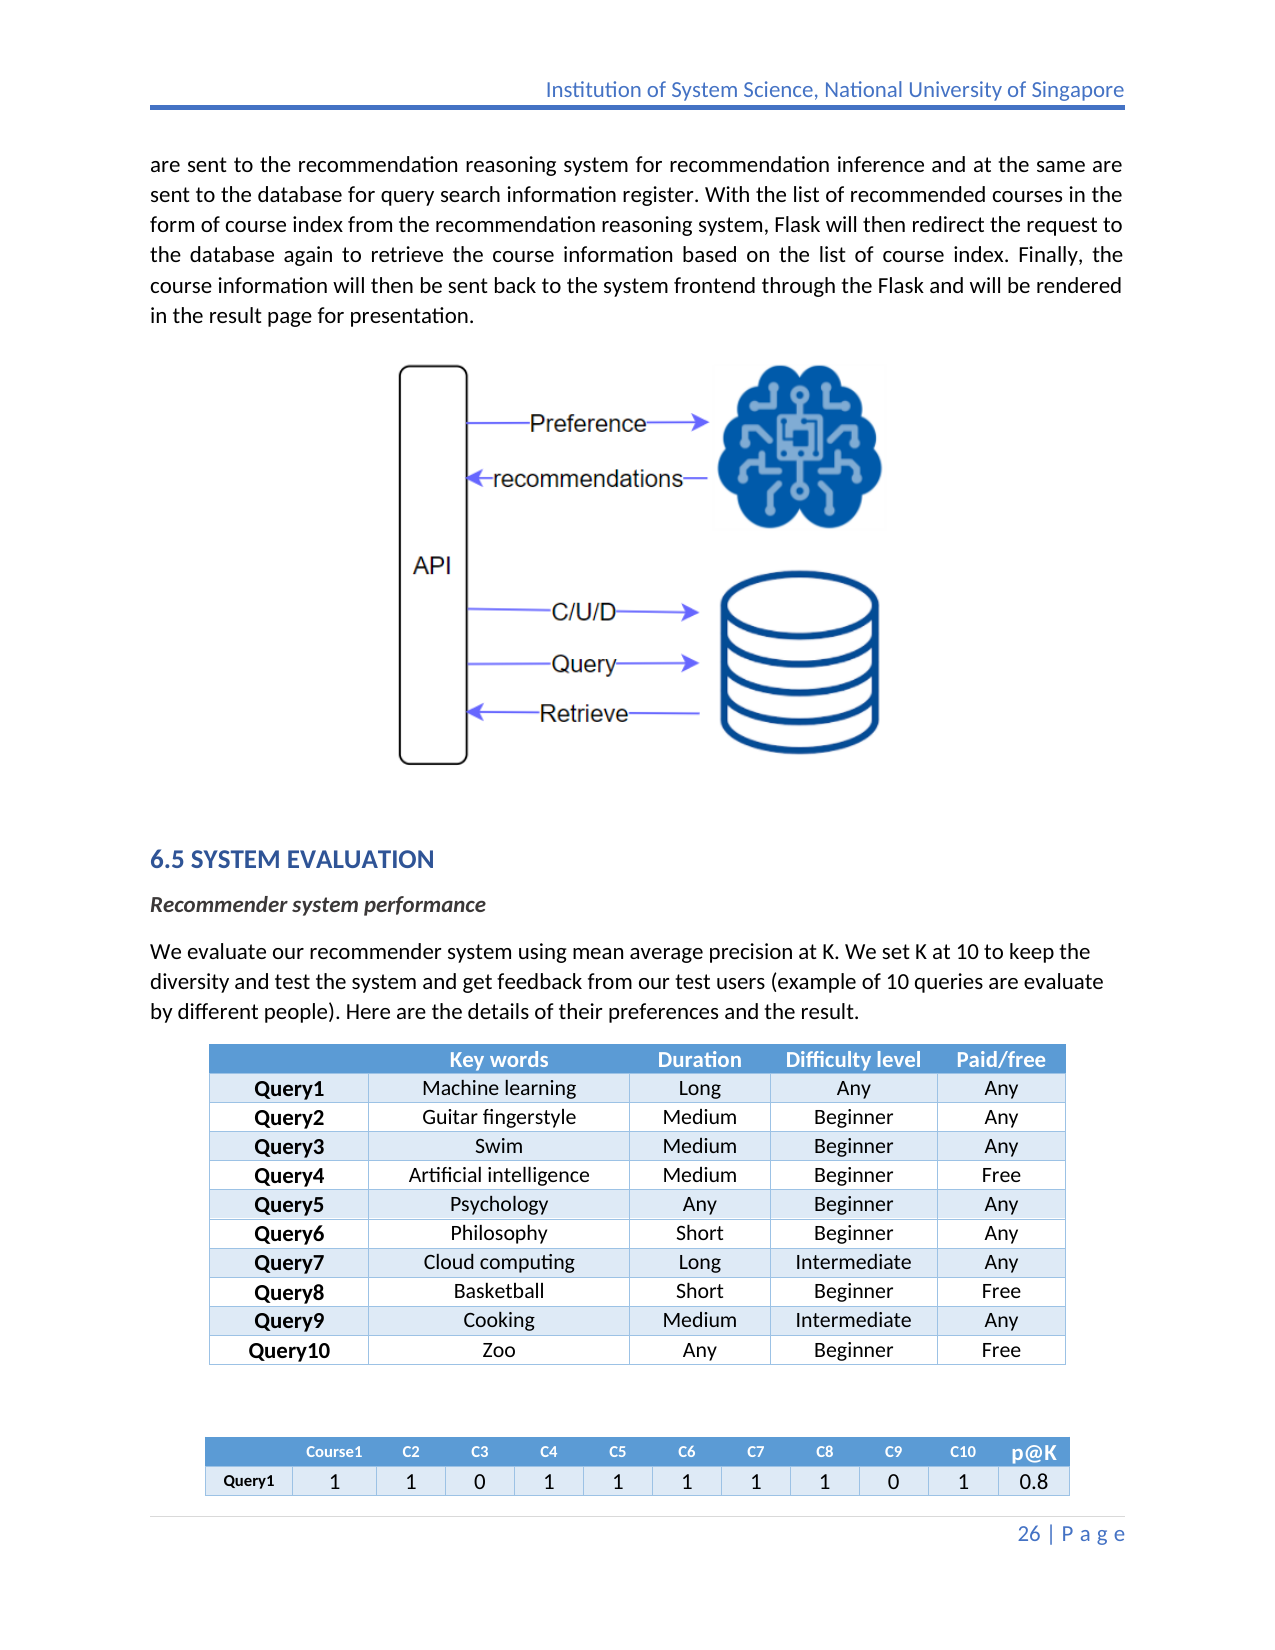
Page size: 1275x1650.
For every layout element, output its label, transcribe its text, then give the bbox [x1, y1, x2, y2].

table_cell Beginner [771, 1220, 937, 1247]
table_header C7 [722, 1438, 790, 1466]
picture [368, 347, 907, 776]
table_cell Any [630, 1336, 770, 1364]
table_cell 1 [293, 1467, 376, 1495]
table_cell Any [938, 1132, 1065, 1160]
table_cell Intermediate [771, 1307, 937, 1335]
table_cell Query10 [210, 1336, 368, 1364]
table_cell Beginner [771, 1132, 937, 1160]
table_cell 1 [584, 1467, 652, 1495]
subtitle 6.5 SYSTEM EVALUATION [150, 842, 1125, 875]
table_header C5 [584, 1438, 652, 1466]
table_header Duration [630, 1045, 770, 1073]
table_cell Cooking [369, 1307, 629, 1335]
table_cell Free [938, 1336, 1065, 1364]
table_cell Beginner [771, 1190, 937, 1218]
table_cell Query4 [210, 1161, 368, 1189]
table_header [210, 1045, 368, 1073]
table_cell 1 [653, 1467, 721, 1495]
table_cell Long [630, 1074, 770, 1102]
table_cell 0 [446, 1467, 514, 1495]
table_cell Any [938, 1103, 1065, 1131]
table_cell 1 [929, 1467, 998, 1495]
table_cell Beginner [771, 1278, 937, 1306]
table_header Course1 [293, 1438, 376, 1466]
table_cell Zoo [369, 1336, 629, 1364]
table_cell Query9 [210, 1307, 368, 1335]
table_cell Long [630, 1249, 770, 1277]
table_cell Philosophy [369, 1220, 629, 1247]
table_header Difficulty level [771, 1045, 937, 1073]
table_cell 1 [515, 1467, 583, 1495]
table_header Paid/free [938, 1045, 1065, 1073]
table_header C2 [377, 1438, 445, 1466]
table_cell Query6 [210, 1220, 368, 1247]
table_cell Intermediate [771, 1249, 937, 1277]
table_cell Beginner [771, 1336, 937, 1364]
table_cell Query1 [206, 1467, 292, 1495]
table_header C4 [515, 1438, 583, 1466]
table_cell Any [771, 1074, 937, 1102]
table_cell Any [938, 1249, 1065, 1277]
table_header C10 [929, 1438, 998, 1466]
table_cell Basketball [369, 1278, 629, 1306]
table_cell Short [630, 1220, 770, 1247]
table_cell Beginner [771, 1161, 937, 1189]
table_cell Query5 [210, 1190, 368, 1218]
text We evaluate our recommender system using mean average precision at K. We set K at 10 to keep the diversity and test the system and get feedback from our test users (example of 10 queries are evaluate by different people). Here are the details of their preferences and the result. [150, 937, 1125, 1025]
table_cell Beginner [771, 1103, 937, 1131]
table_cell 0 [860, 1467, 928, 1495]
table_cell 1 [791, 1467, 859, 1495]
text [150, 150, 1125, 329]
table_cell Guitar fingerstyle [369, 1103, 629, 1131]
table_cell Any [938, 1074, 1065, 1102]
table_cell Query7 [210, 1249, 368, 1277]
table_header C9 [860, 1438, 928, 1466]
table_cell Artificial intelligence [369, 1161, 629, 1189]
table_cell Query1 [210, 1074, 368, 1102]
table_cell Medium [630, 1132, 770, 1160]
table_cell Free [938, 1161, 1065, 1189]
table_cell Query3 [210, 1132, 368, 1160]
table_cell Any [938, 1307, 1065, 1335]
table_cell Any [630, 1190, 770, 1218]
table_cell Query8 [210, 1278, 368, 1306]
table_cell Psychology [369, 1190, 629, 1218]
table_header C6 [653, 1438, 721, 1466]
table_cell Cloud computing [369, 1249, 629, 1277]
table_cell 1 [722, 1467, 790, 1495]
table_header p@K [999, 1438, 1069, 1466]
table_cell 1 [377, 1467, 445, 1495]
table_header [206, 1438, 292, 1466]
table_header C3 [446, 1438, 514, 1466]
table_cell Any [938, 1190, 1065, 1218]
table_cell Any [938, 1220, 1065, 1247]
table_cell Medium [630, 1307, 770, 1335]
table_cell Swim [369, 1132, 629, 1160]
table_cell Medium [630, 1103, 770, 1131]
text Recommender system performance [150, 890, 1125, 918]
table_cell 0.8 [999, 1467, 1069, 1495]
table_cell Machine learning [369, 1074, 629, 1102]
table_cell Query2 [210, 1103, 368, 1131]
table_cell Short [630, 1278, 770, 1306]
table_header C8 [791, 1438, 859, 1466]
table_header Key words [369, 1045, 629, 1073]
table_cell Medium [630, 1161, 770, 1189]
table_cell Free [938, 1278, 1065, 1306]
